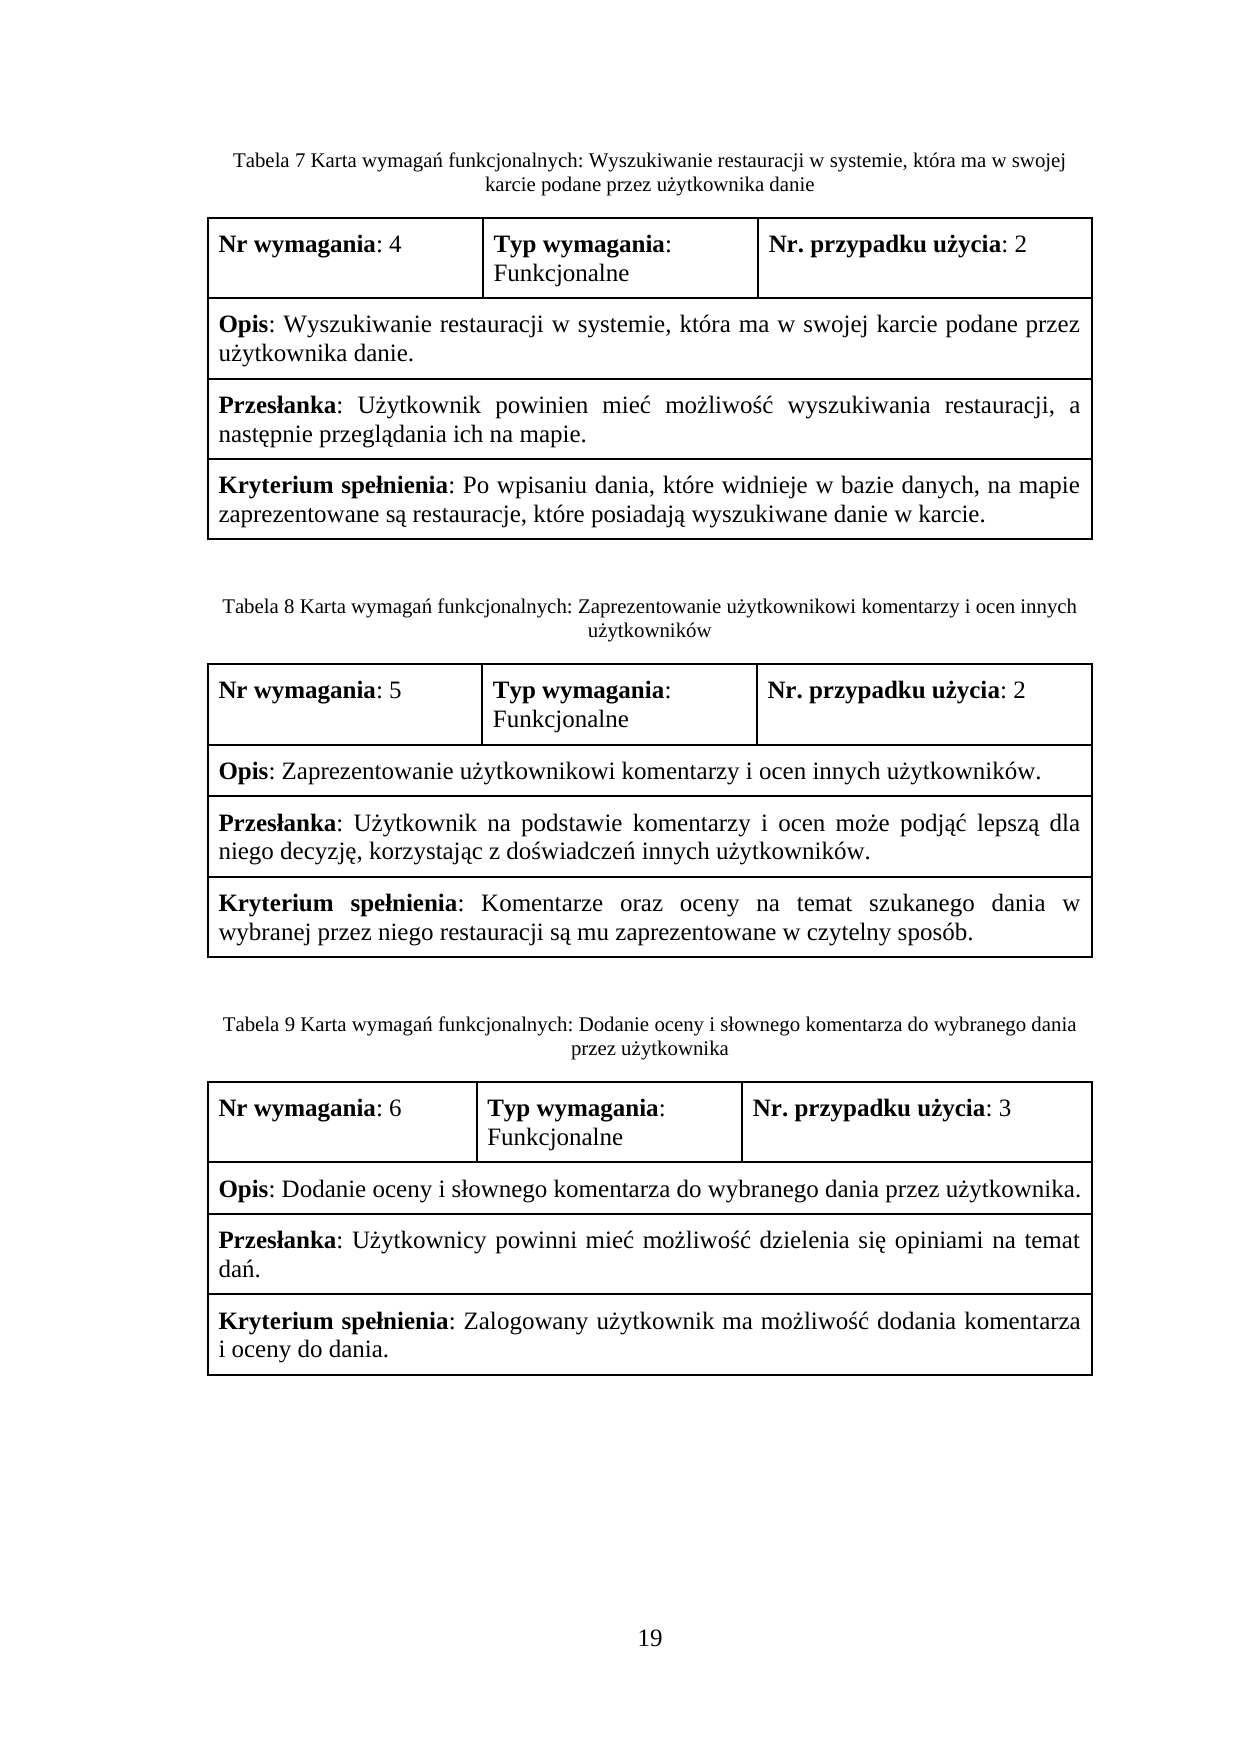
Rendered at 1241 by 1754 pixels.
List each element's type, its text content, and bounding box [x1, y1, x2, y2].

table_cell Kryterium spełnienia: Po wpisaniu dania, które widnieje w bazie danych, na mapie zaprezentowane są restauracje, które posiadają wyszukiwane danie w karcie. [209, 460, 1091, 538]
table_header Typ wymagania: Funkcjonalne [478, 1083, 741, 1161]
table_cell Opis: Zaprezentowanie użytkownikowi komentarzy i ocen innych użytkowników. [209, 746, 1091, 795]
text Tabela 8 Karta wymagań funkcjonalnych: Zaprezentowanie użytkownikowi komentarzy i ocen innych użytkowników [207, 594, 1092, 642]
table_cell Przesłanka: Użytkownik powinien mieć możliwość wyszukiwania restauracji, a następnie przeglądania ich na mapie. [209, 380, 1091, 458]
table_header Nr. przypadku użycia: 2 [759, 219, 1091, 297]
table_cell Opis: Dodanie oceny i słownego komentarza do wybranego dania przez użytkownika. [209, 1163, 1091, 1213]
table_cell Przesłanka: Użytkownik na podstawie komentarzy i ocen może podjąć lepszą dla niego decyzję, korzystając z doświadczeń innych użytkowników. [209, 797, 1091, 876]
table_header Nr wymagania: 5 [209, 665, 481, 743]
table_cell Przesłanka: Użytkownicy powinni mieć możliwość dzielenia się opiniami na temat dań. [209, 1215, 1091, 1293]
table_header Nr. przypadku użycia: 3 [743, 1083, 1091, 1161]
table_cell Kryterium spełnienia: Komentarze oraz oceny na temat szukanego dania w wybranej przez niego restauracji są mu zaprezentowane w czytelny sposób. [209, 878, 1091, 956]
table_header Typ wymagania: Funkcjonalne [483, 665, 756, 743]
text Tabela 9 Karta wymagań funkcjonalnych: Dodanie oceny i słownego komentarza do wybranego dania przez użytkownika [207, 1012, 1092, 1060]
table_header Nr. przypadku użycia: 2 [758, 665, 1091, 743]
table_header Nr wymagania: 6 [209, 1083, 476, 1161]
text Tabela 7 Karta wymagań funkcjonalnych: Wyszukiwanie restauracji w systemie, która ma w swojej karcie podane przez użytkownika danie [207, 148, 1092, 196]
table_header Typ wymagania: Funkcjonalne [484, 219, 757, 297]
table_cell Opis: Wyszukiwanie restauracji w systemie, która ma w swojej karcie podane przez użytkownika danie. [209, 299, 1091, 377]
table_header Nr wymagania: 4 [209, 219, 482, 297]
table_cell Kryterium spełnienia: Zalogowany użytkownik ma możliwość dodania komentarza i oceny do dania. [209, 1295, 1091, 1374]
